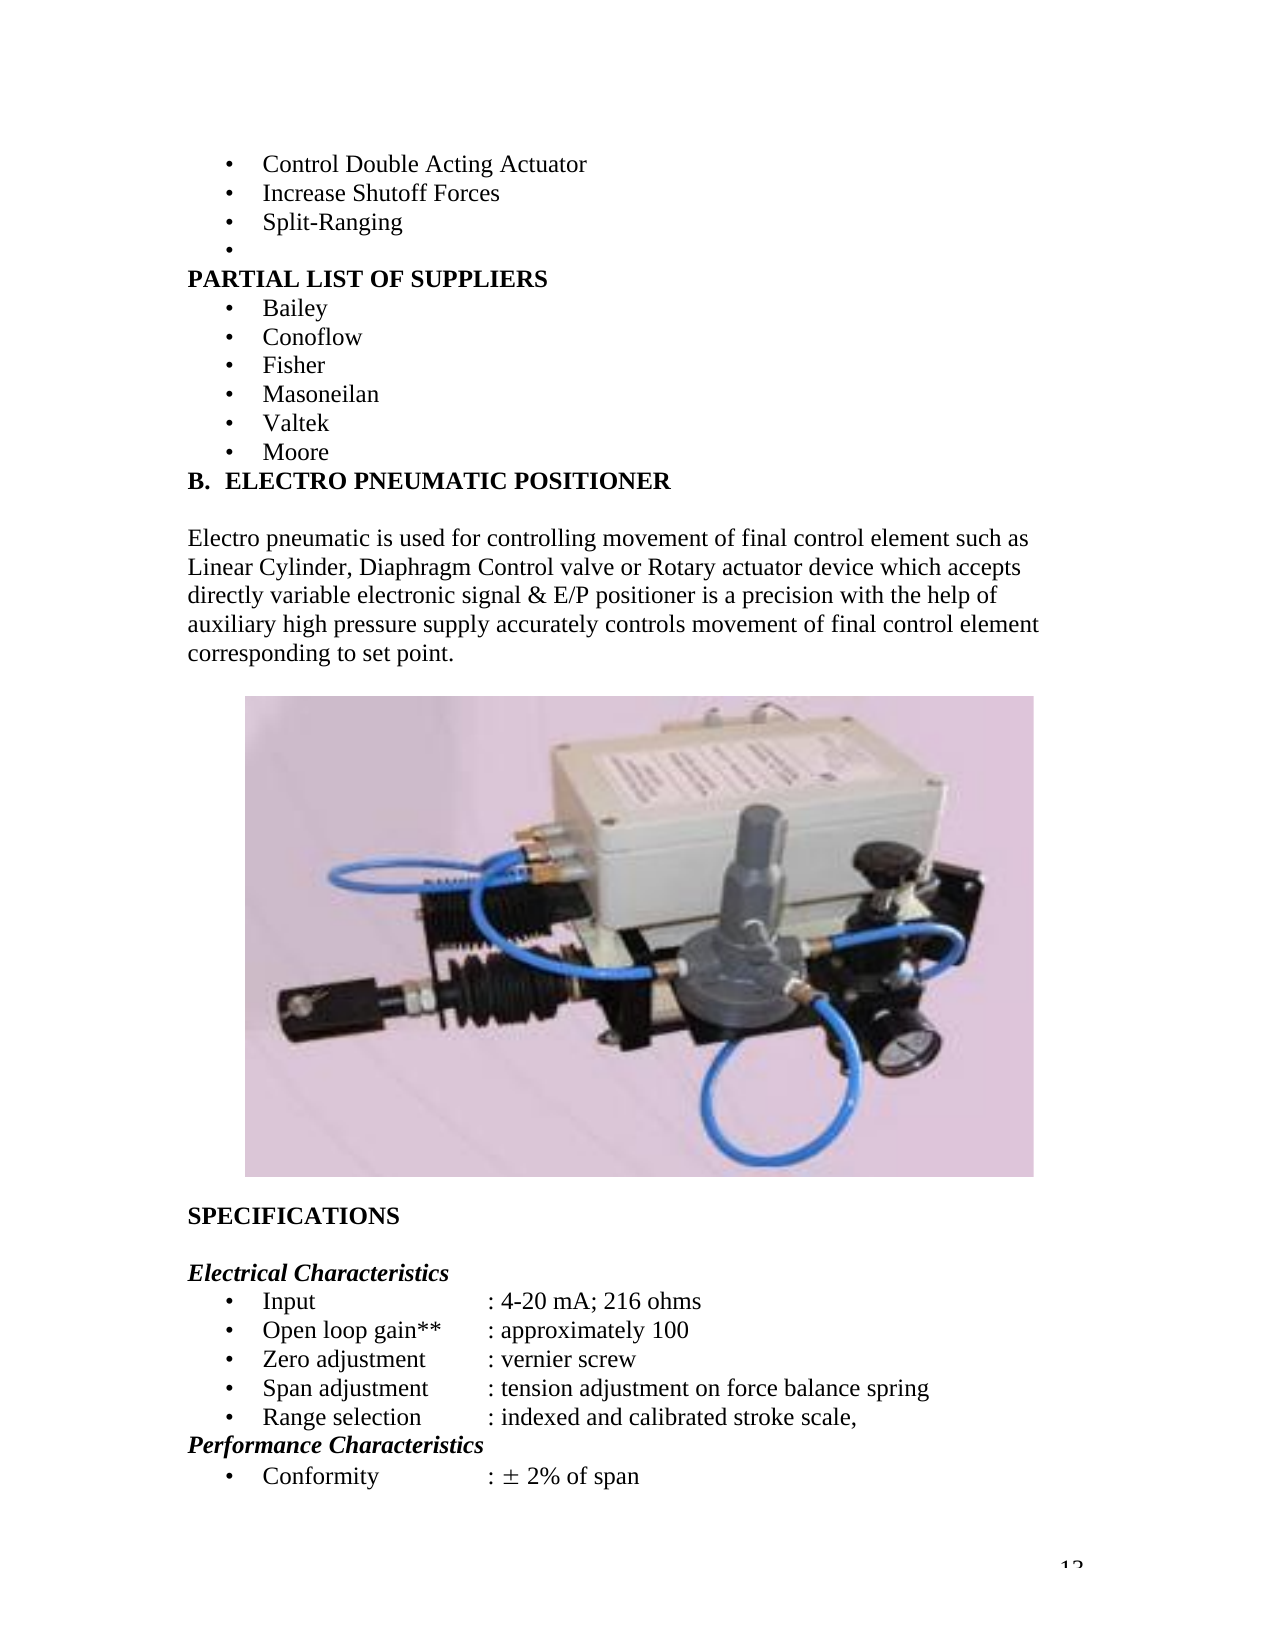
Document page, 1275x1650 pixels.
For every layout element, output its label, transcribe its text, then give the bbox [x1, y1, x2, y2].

list Span adjustment : tension adjustment on force balance spring [225, 1373, 1269, 1402]
text Electrical Characteristics [187, 1258, 1269, 1287]
list Valtek [225, 408, 1269, 437]
list Split-Ranging [225, 207, 1269, 235]
text Electro pneumatic is used for controlling movement of final control element such as Linear Cylinder, Diaphragm Control valve or Rotary actuator device which accepts directly variable electronic signal & E/P positioner is a precision with the help of auxiliary high pressure supply accurately controls movement of final control element corresponding to set point. [187, 523, 1039, 667]
list Control Double Acting Actuator [225, 149, 1269, 178]
list Range selection : indexed and calibrated stroke scale, [225, 1402, 1269, 1431]
list Bailey [225, 293, 1269, 322]
subtitle PARTIAL LIST OF SUPPLIERS [187, 265, 1269, 293]
list Increase Shutoff Forces [225, 178, 1269, 207]
subtitle ELECTRO PNEUMATIC POSITIONER [187, 466, 1269, 495]
list Moore [225, 437, 1269, 466]
list Open loop gain** : approximately 100 [225, 1316, 1269, 1344]
list Conoflow [225, 322, 1269, 351]
list Input : 4-20 mA; 216 ohms [225, 1287, 1269, 1316]
list Fisher [225, 351, 1269, 379]
picture [245, 696, 1034, 1177]
list Masoneilan [225, 379, 1269, 408]
text Performance Characteristics [187, 1431, 1269, 1460]
list Zero adjustment : vernier screw [225, 1344, 1269, 1373]
text • [225, 235, 1269, 264]
list Conformity :  2% of span [225, 1460, 1269, 1490]
